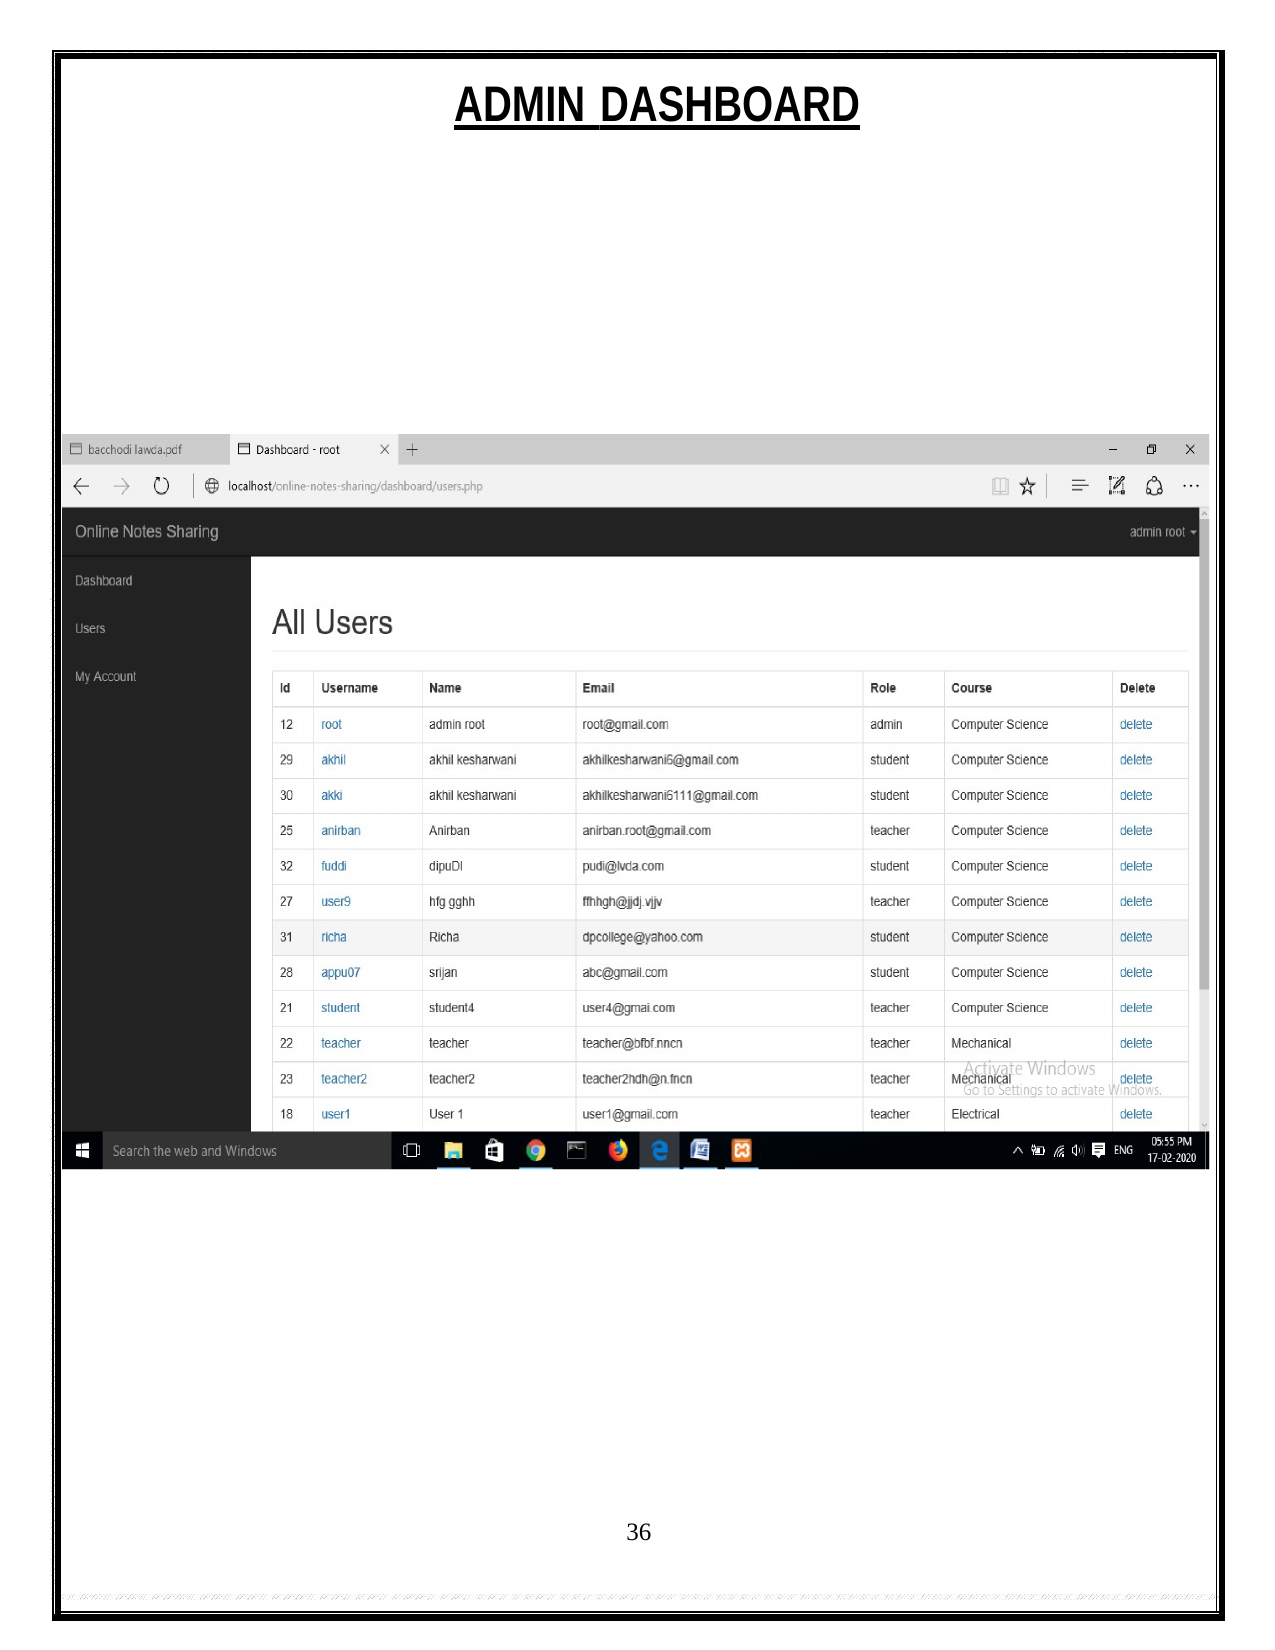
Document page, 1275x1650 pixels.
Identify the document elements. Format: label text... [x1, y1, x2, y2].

picture [54, 52, 1219, 1600]
text 36 [76, 1517, 1201, 1546]
subtitle ADMIN DASHBOARD [113, 75, 1200, 132]
picture [61, 59, 1216, 1600]
